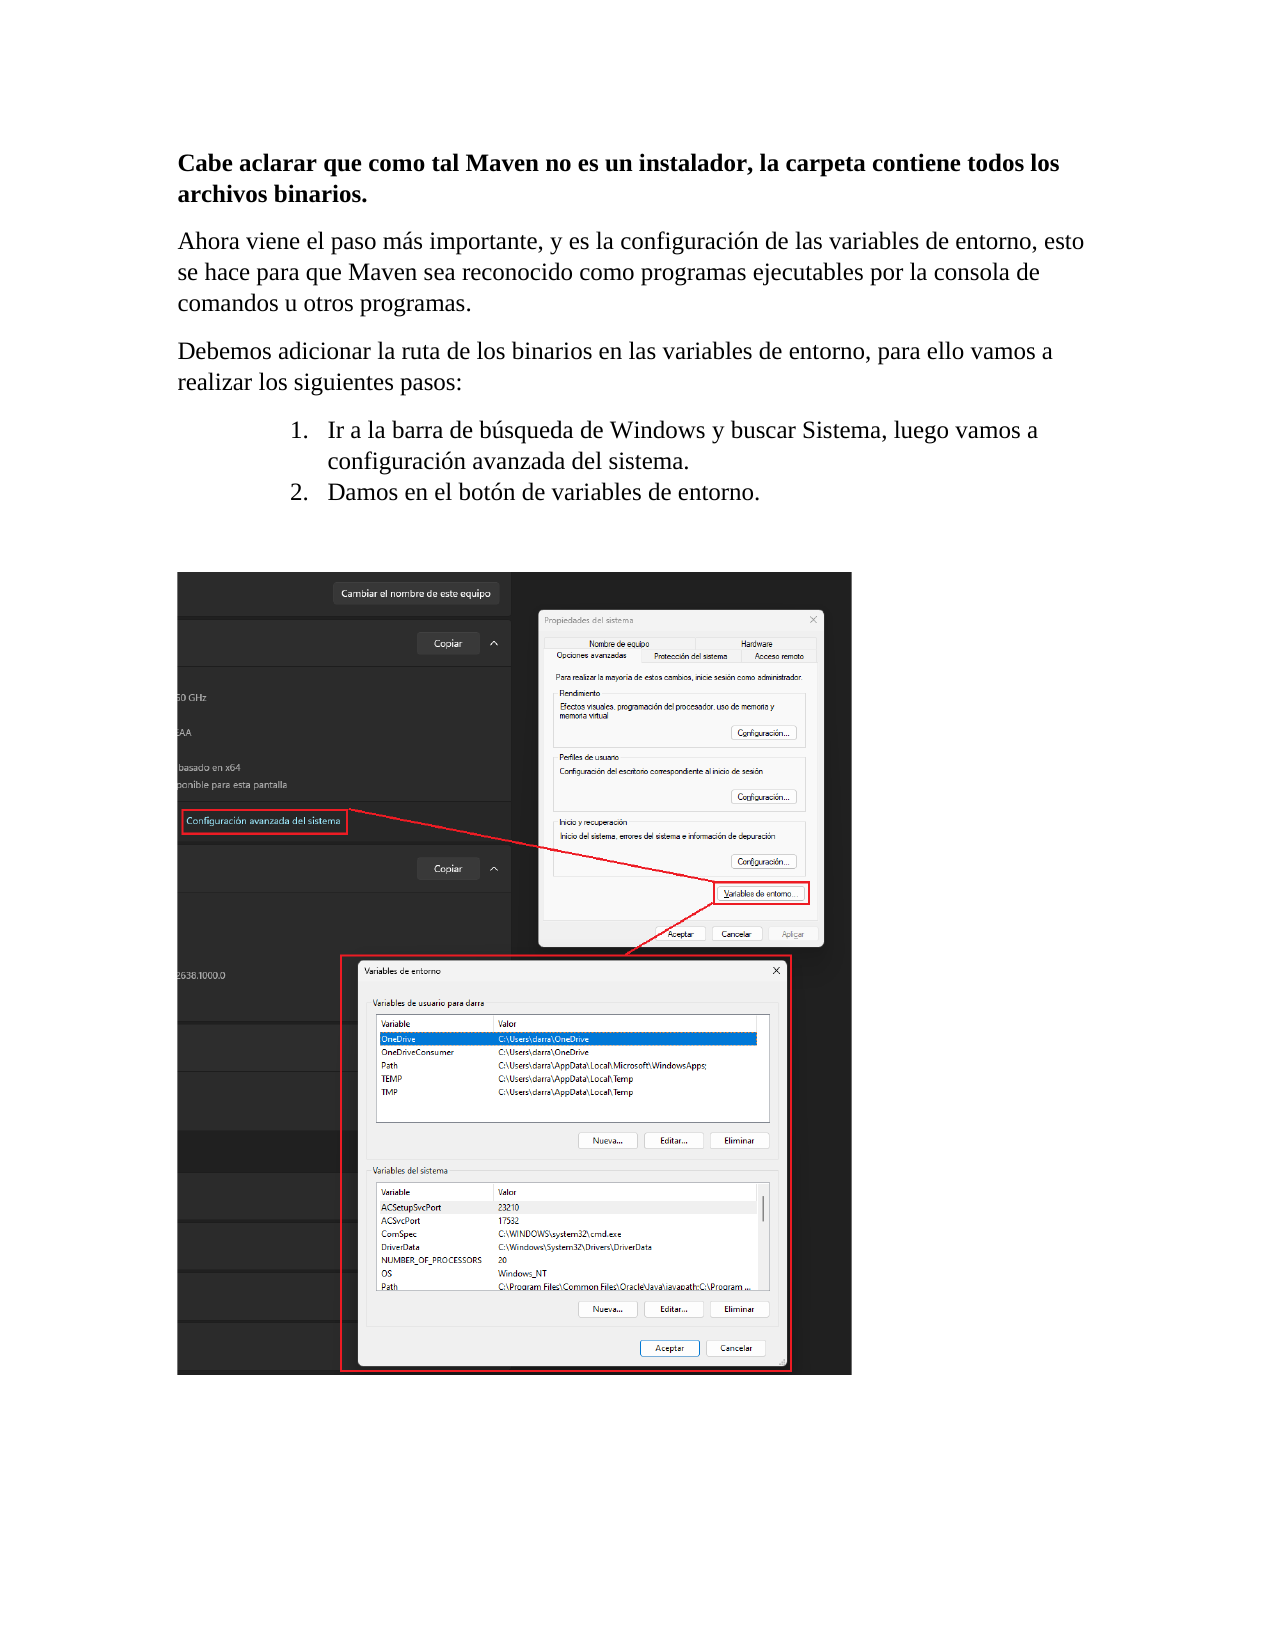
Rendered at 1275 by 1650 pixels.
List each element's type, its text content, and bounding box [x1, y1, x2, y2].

text Ahora viene el paso más importante, y es la configuración de las variables de entorno, esto se hace para que Maven sea reconocido como programas ejecutables por la consola de comandos u otros programas. [177, 226, 1098, 317]
picture [177, 572, 852, 1375]
list Ir a la barra de búsqueda de Windows y buscar Sistema, luego vamos a configuración avanzada del sistema. [290, 415, 1098, 475]
list Damos en el botón de variables de entorno. [290, 477, 1098, 506]
text Cabe aclarar que como tal Maven no es un instalador, la carpeta contiene todos los archivos binarios. [177, 148, 1098, 207]
text Debemos adicionar la ruta de los binarios en las variables de entorno, para ello vamos a realizar los siguientes pasos: [177, 336, 1098, 396]
